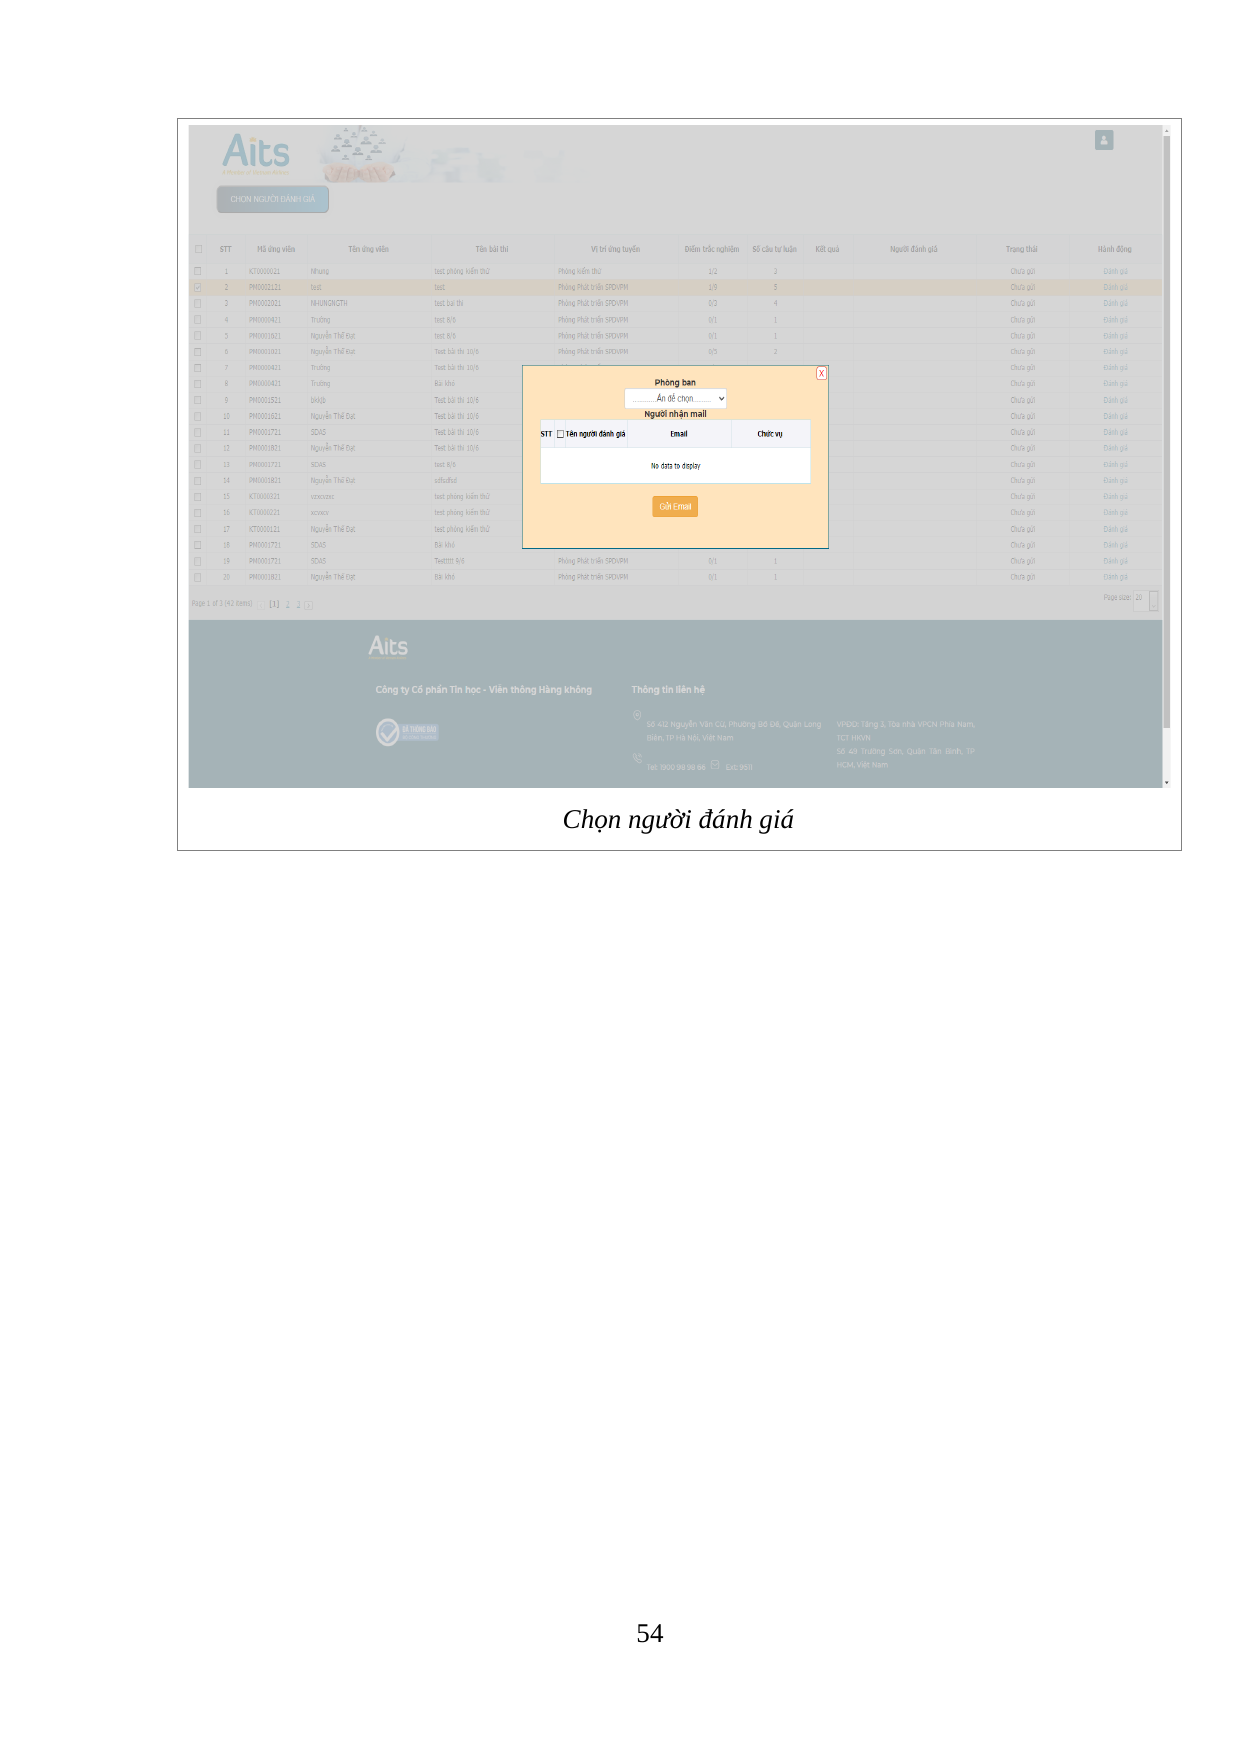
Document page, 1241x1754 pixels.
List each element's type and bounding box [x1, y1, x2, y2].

picture [188, 125, 1171, 788]
table_cell [178, 119, 1181, 850]
